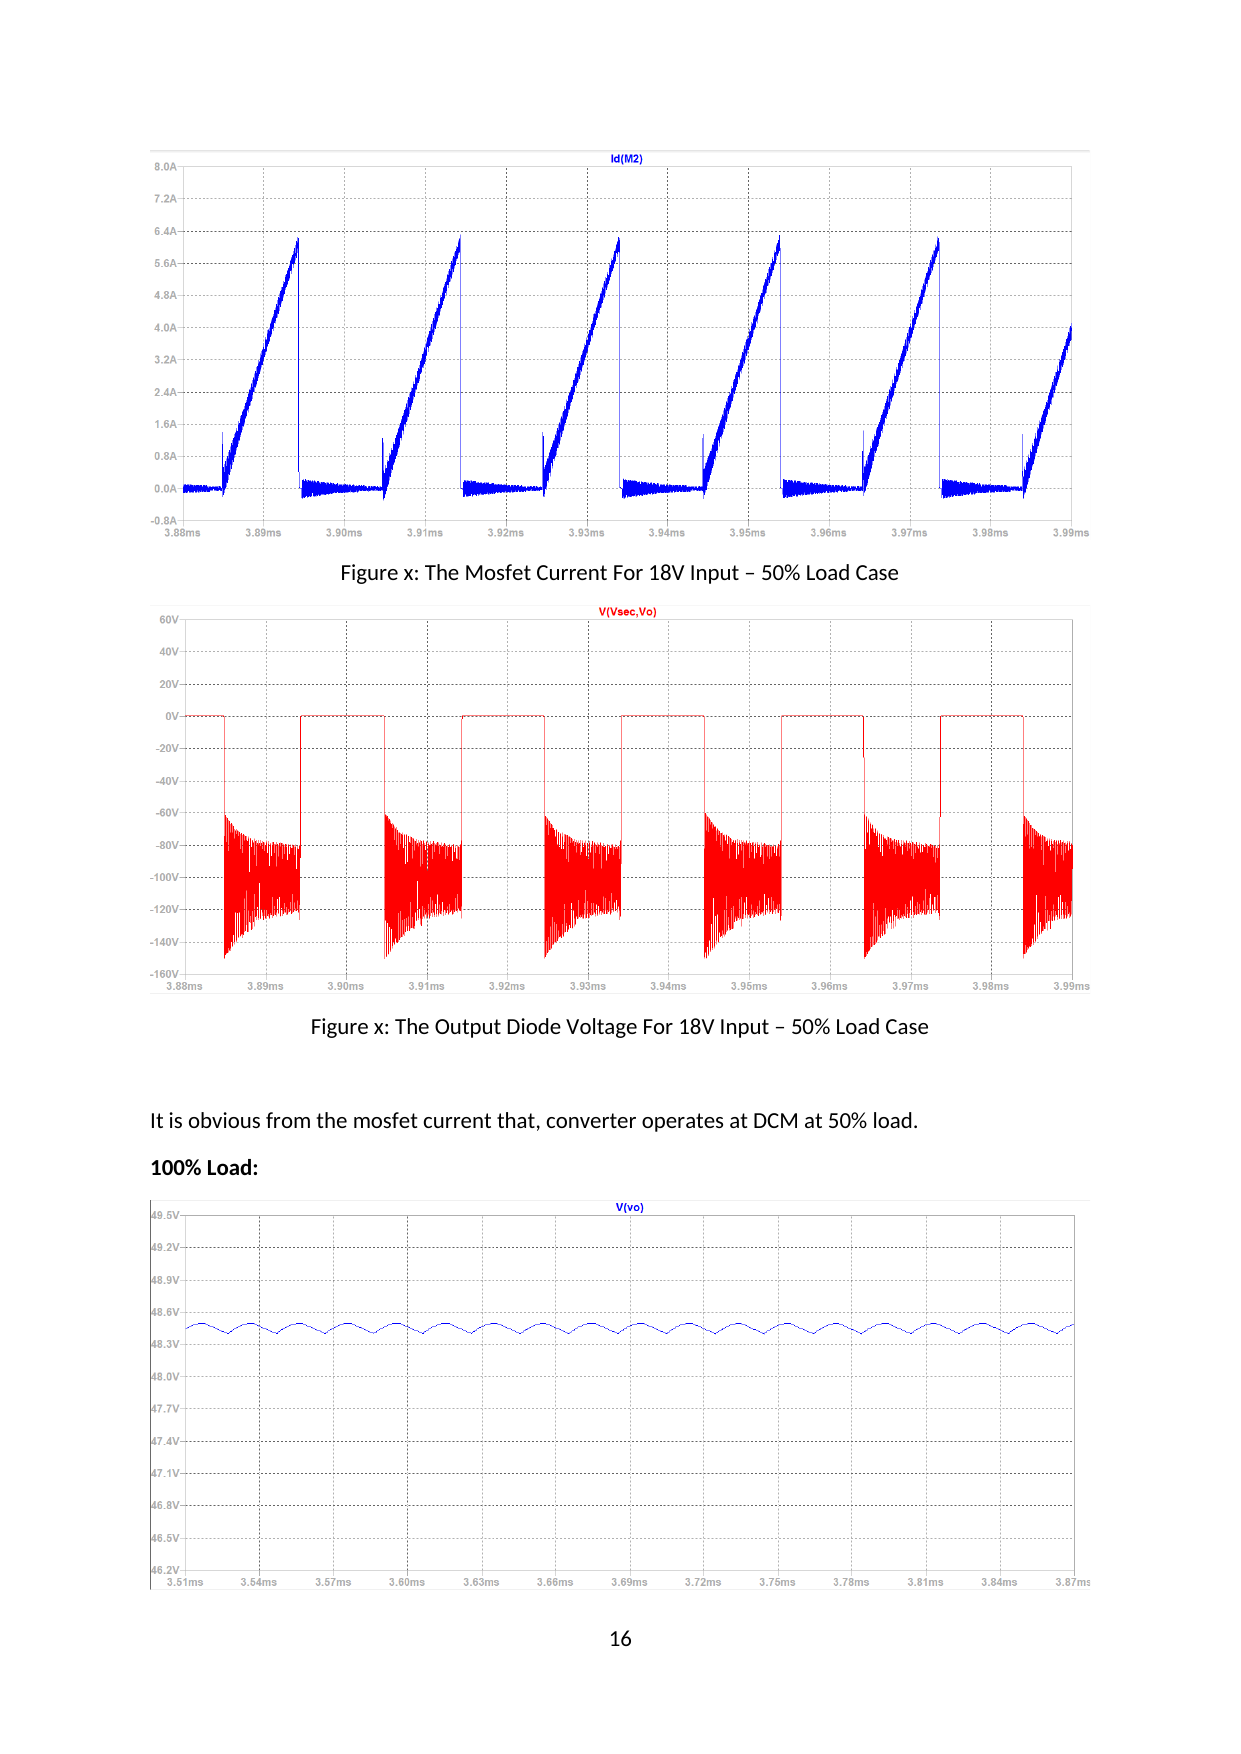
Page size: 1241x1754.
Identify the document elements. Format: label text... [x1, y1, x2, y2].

text 100% Load: [150, 1153, 1090, 1181]
picture [150, 605, 1091, 994]
text Figure x: The Output Diode Voltage For 18V Input – 50% Load Case [150, 1012, 1090, 1040]
picture [150, 150, 1091, 540]
text Figure x: The Mosfet Current For 18V Input – 50% Load Case [150, 558, 1090, 586]
text It is obvious from the mosfet current that, converter operates at DCM at 50% load. [150, 1106, 1090, 1134]
picture [150, 1200, 1091, 1590]
